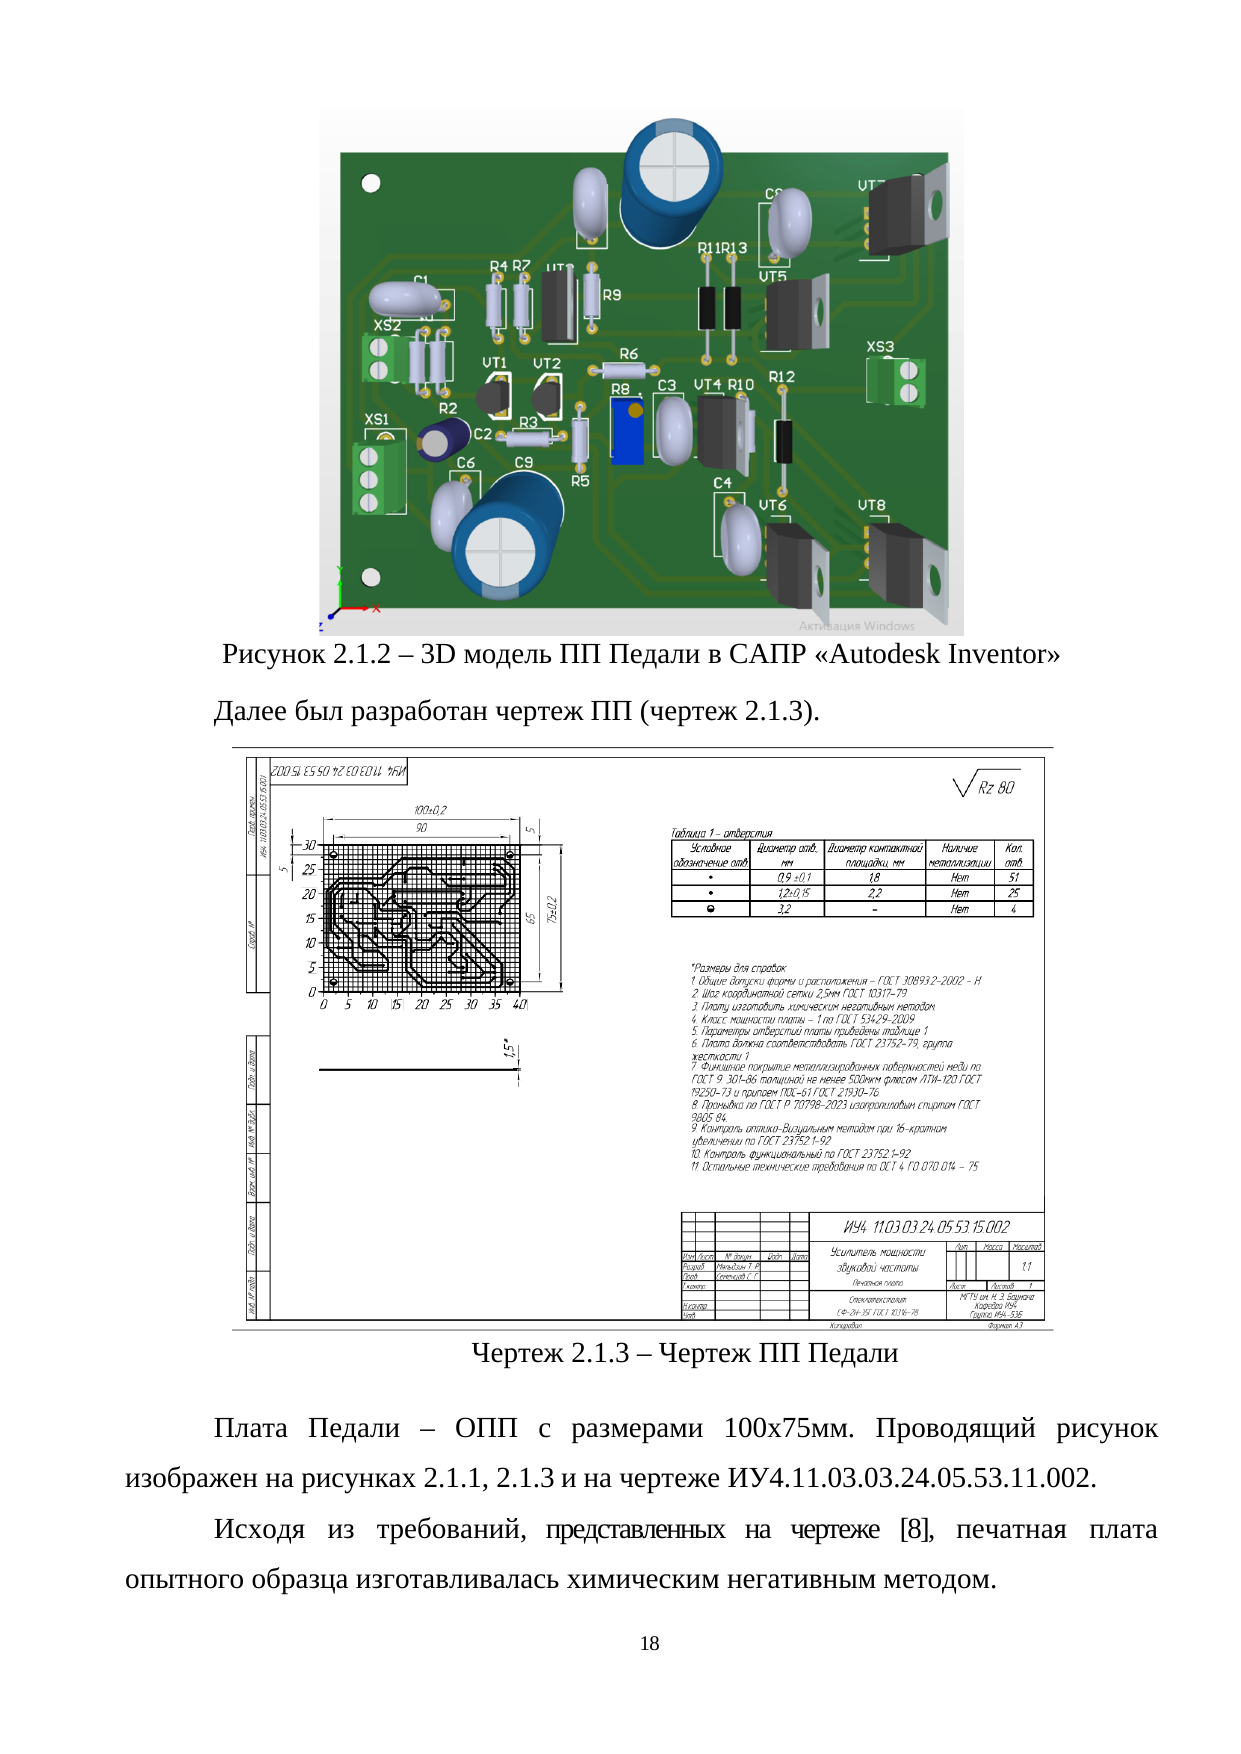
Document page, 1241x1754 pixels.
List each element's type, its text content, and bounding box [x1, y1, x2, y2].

text Чертеж 2.1.3 – Чертеж ПП Педали [125, 1335, 1157, 1368]
text Исходя из требований, представленных на чертеже [8], печатная плата опытного образца изготавливалась химическим негативным методом. [125, 1511, 1158, 1595]
text Рисунок 2.1.2 – 3D модель ПП Педали в САПР «Autodesk Inventor» [125, 636, 1158, 669]
text Далее был разработан чертеж ПП (чертеж 2.1.3). [125, 693, 1152, 727]
text Плата Педали – ОПП с размерами 100x75мм. Проводящий рисунок изображен на рисунках 2.1.1, 2.1.3 и на чертеже ИУ4.11.03.03.24.05.53.11.002. [125, 1410, 1158, 1494]
picture [319, 108, 964, 636]
